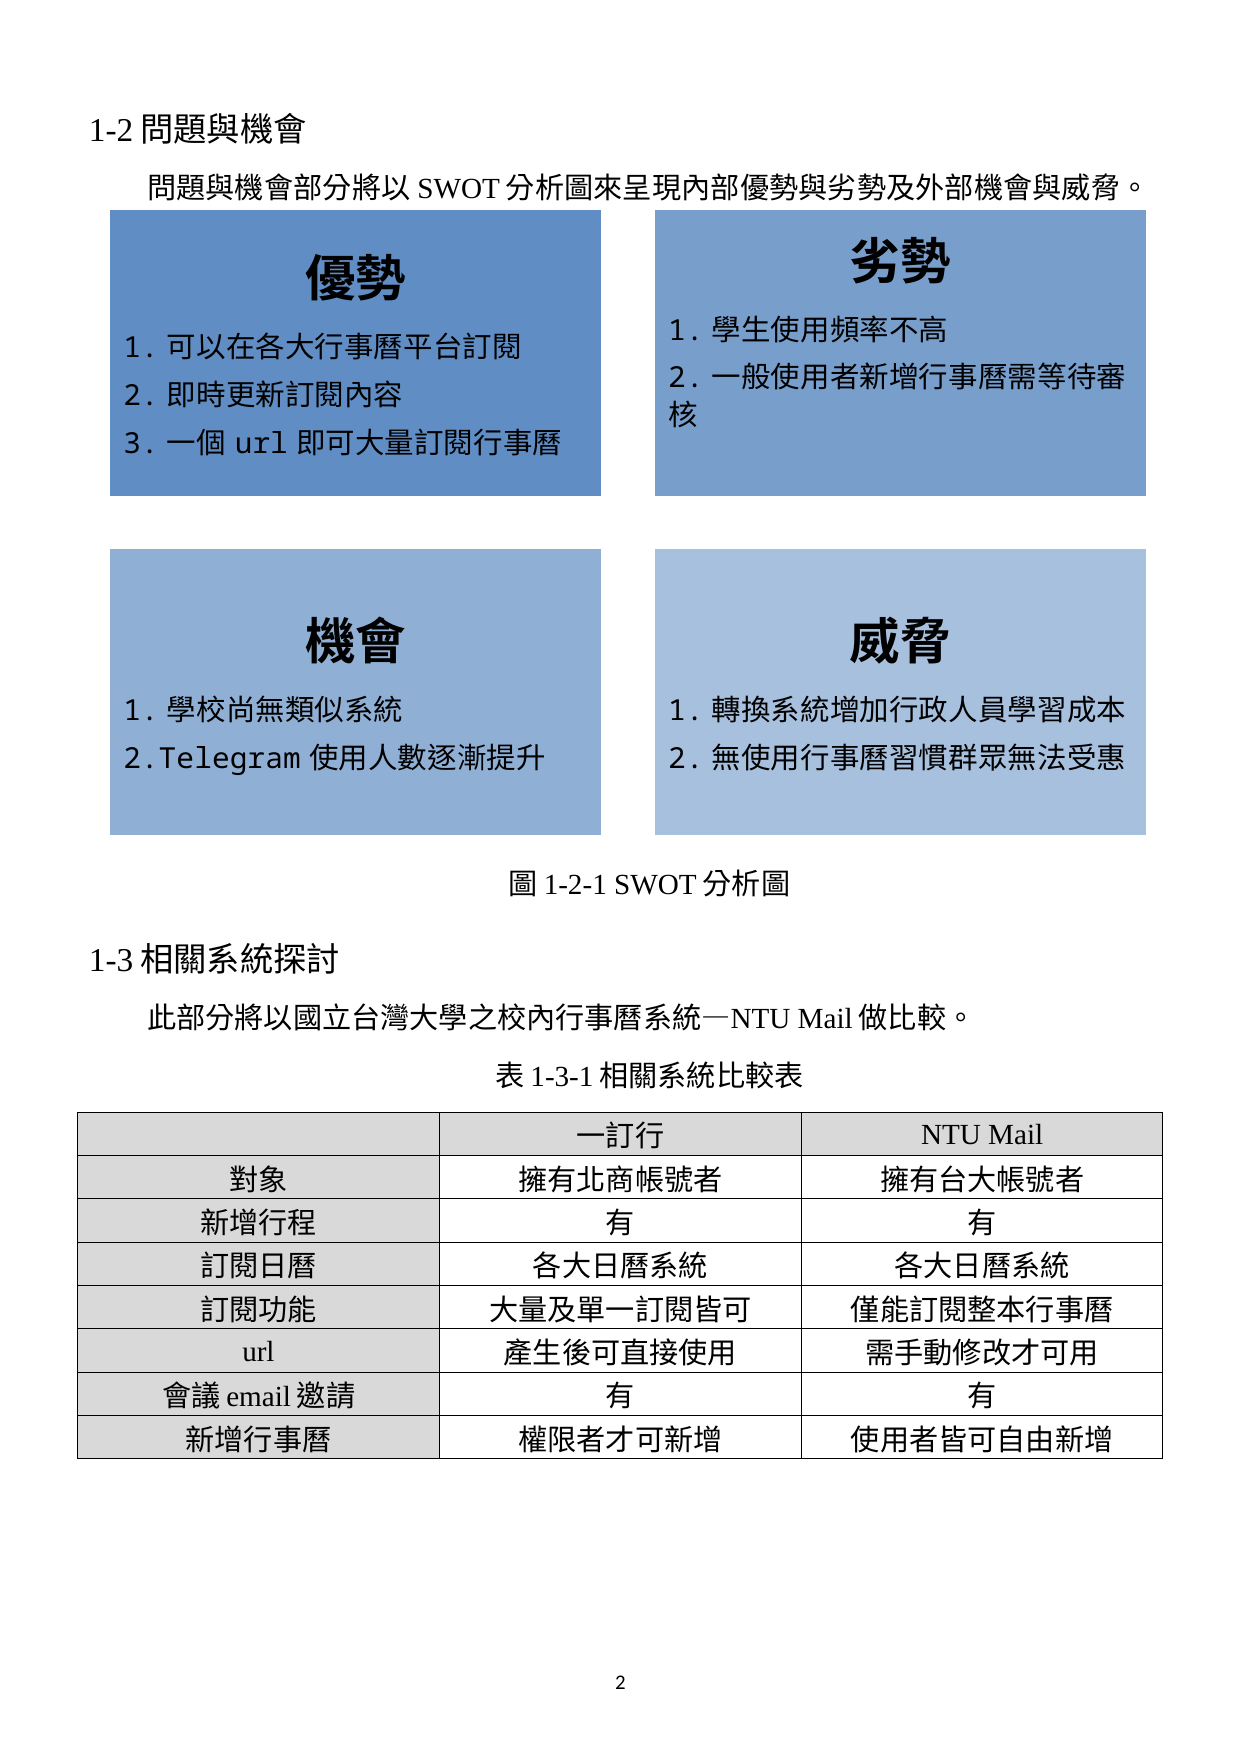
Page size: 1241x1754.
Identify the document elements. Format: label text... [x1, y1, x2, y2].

table_header 一訂行 [440, 1113, 801, 1155]
table_cell 各大日曆系統 [802, 1243, 1162, 1285]
table_cell 對象 [78, 1156, 439, 1198]
list 此部分將以國立台灣大學之校內行事曆系統—NTU Mail做比較。 [89, 994, 1152, 1037]
table_cell 有 [440, 1199, 801, 1242]
table_cell 各大日曆系統 [440, 1243, 801, 1285]
table_cell 產生後可直接使用 [440, 1329, 801, 1372]
table_cell 有 [802, 1199, 1162, 1242]
table_cell 使用者皆可自由新增 [802, 1416, 1162, 1458]
table_cell 需手動修改才可用 [802, 1329, 1162, 1372]
table_cell 訂閱日曆 [78, 1243, 439, 1285]
table_cell url [78, 1329, 439, 1372]
text 圖1-2-1 SWOT分析圖 [89, 844, 1152, 919]
text 表1-3-1相關系統比較表 [89, 1037, 1152, 1112]
text 問題與機會部分將以SWOT分析圖來呈現內部優勢與劣勢及外部機會與威脅。 [89, 164, 1152, 844]
table_cell 訂閱功能 [78, 1286, 439, 1328]
table_header NTU Mail [802, 1113, 1162, 1155]
table_cell 大量及單一訂閱皆可 [440, 1286, 801, 1328]
table_cell 權限者才可新增 [440, 1416, 801, 1458]
table_cell 有 [802, 1373, 1162, 1415]
table_header [78, 1113, 439, 1155]
text 1-3相關系統探討 [89, 919, 1152, 994]
table_cell 會議email邀請 [78, 1373, 439, 1415]
table_cell 擁有北商帳號者 [440, 1156, 801, 1198]
table_cell 新增行程 [78, 1199, 439, 1242]
table_cell 僅能訂閱整本行事曆 [802, 1286, 1162, 1328]
table_cell 有 [440, 1373, 801, 1415]
text 1-2問題與機會 [89, 89, 1152, 164]
table_cell 新增行事曆 [78, 1416, 439, 1458]
table_cell 擁有台大帳號者 [802, 1156, 1162, 1198]
